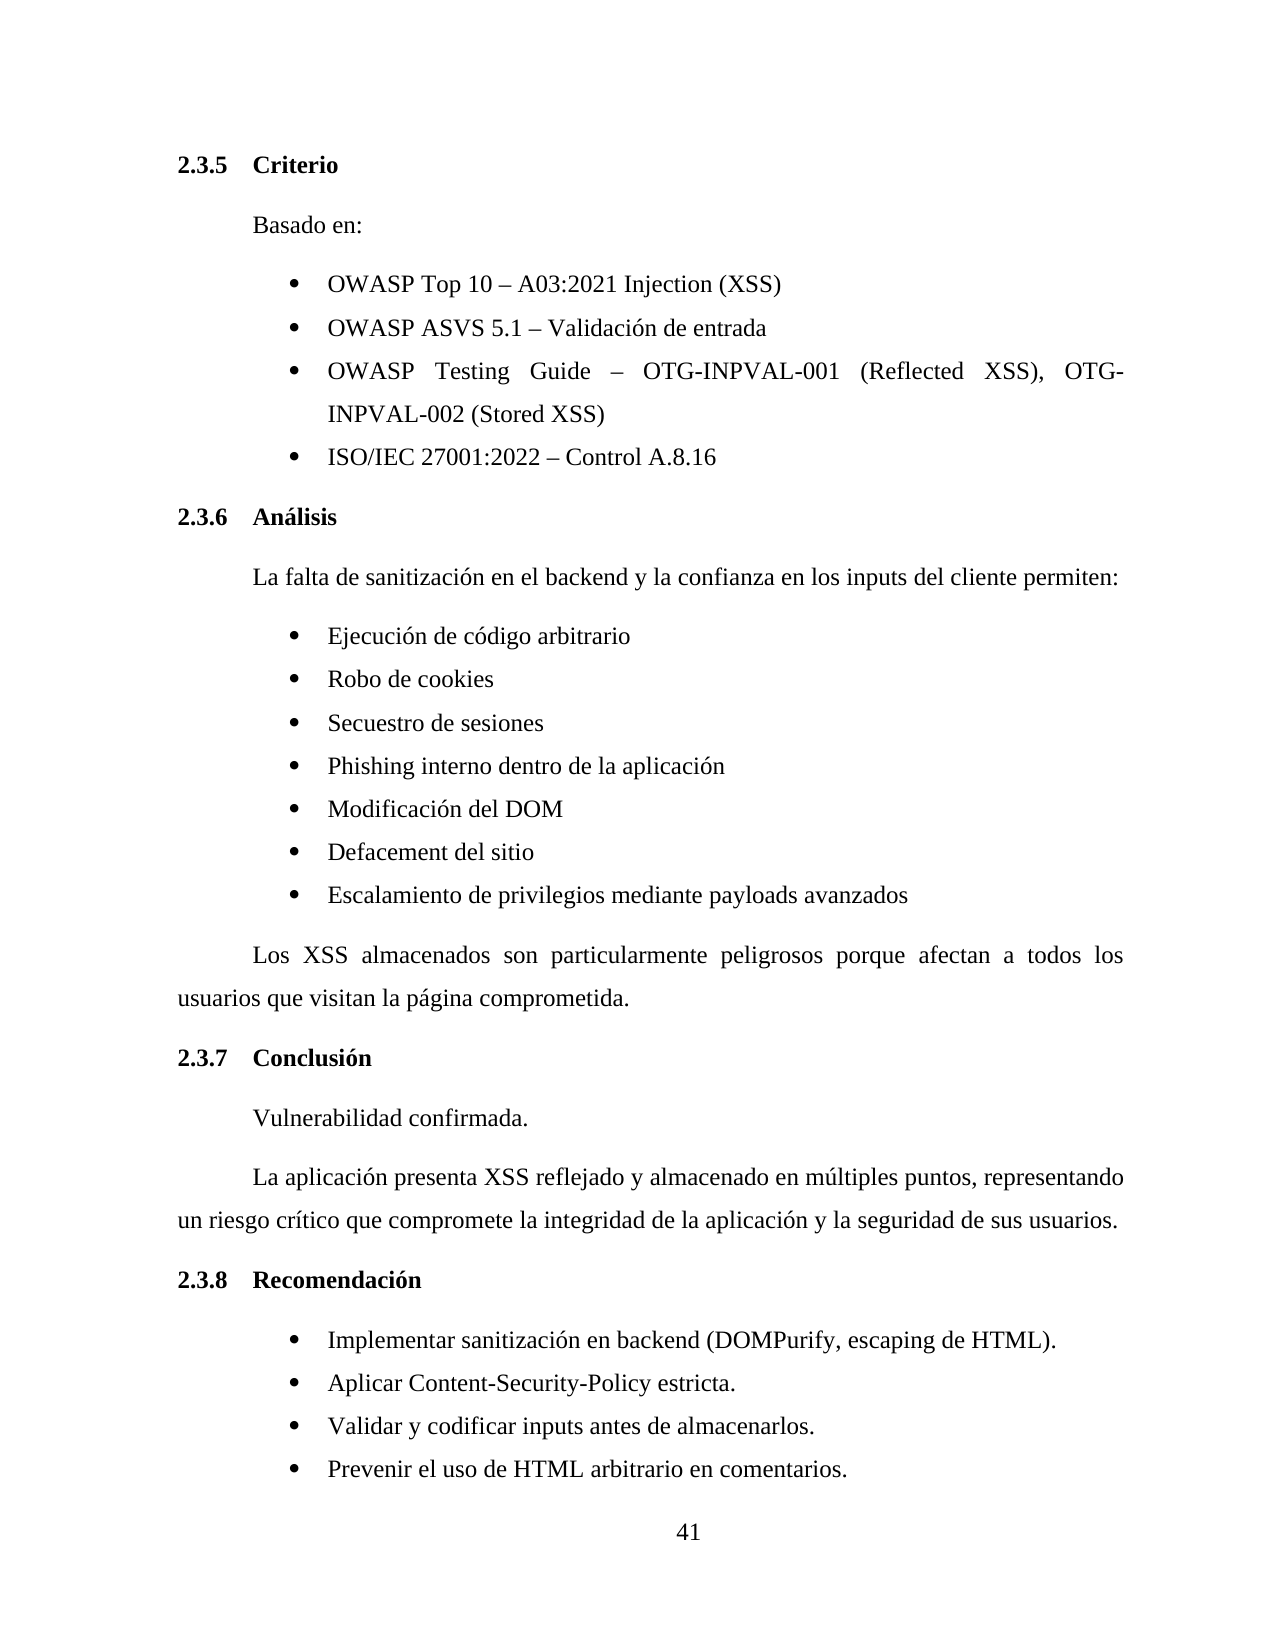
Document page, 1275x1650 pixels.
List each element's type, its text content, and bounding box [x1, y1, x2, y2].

list Implementar sanitización en backend (DOMPurify, escaping de HTML). [290, 1325, 1125, 1354]
subtitle Recomendación [177, 1265, 1125, 1294]
list Secuestro de sesiones [290, 708, 1125, 736]
list Defacement del sitio [290, 837, 1125, 866]
list Aplicar Content-Security-Policy estricta. [290, 1368, 1125, 1397]
list Prevenir el uso de HTML arbitrario en comentarios. [290, 1454, 1125, 1483]
list Validar y codificar inputs antes de almacenarlos. [290, 1411, 1125, 1440]
list Robo de cookies [290, 664, 1125, 693]
list Escalamiento de privilegios mediante payloads avanzados [290, 880, 1125, 909]
text Los XSS almacenados son particularmente peligrosos porque afectan a todos los usuarios que visitan la página comprometida. [177, 940, 1125, 1012]
list OWASP Testing Guide – OTG-INPVAL-001 (Reflected XSS), OTG-INPVAL-002 (Stored XSS) [290, 356, 1125, 428]
list ISO/IEC 27001:2022 – Control A.8.16 [290, 442, 1125, 471]
list OWASP ASVS 5.1 – Validación de entrada [290, 313, 1125, 341]
subtitle Criterio [177, 150, 1125, 179]
text Basado en: [177, 210, 1125, 238]
subtitle Análisis [177, 502, 1125, 531]
text La aplicación presenta XSS reflejado y almacenado en múltiples puntos, representando un riesgo crítico que compromete la integridad de la aplicación y la seguridad de sus usuarios. [177, 1162, 1125, 1234]
list Ejecución de código arbitrario [290, 621, 1125, 650]
list OWASP Top 10 – A03:2021 Injection (XSS) [290, 269, 1125, 298]
text Vulnerabilidad confirmada. [177, 1103, 1125, 1131]
list Phishing interno dentro de la aplicación [290, 751, 1125, 779]
list Modificación del DOM [290, 794, 1125, 823]
text La falta de sanitización en el backend y la confianza en los inputs del cliente permiten: [177, 562, 1125, 590]
subtitle Conclusión [177, 1043, 1125, 1072]
